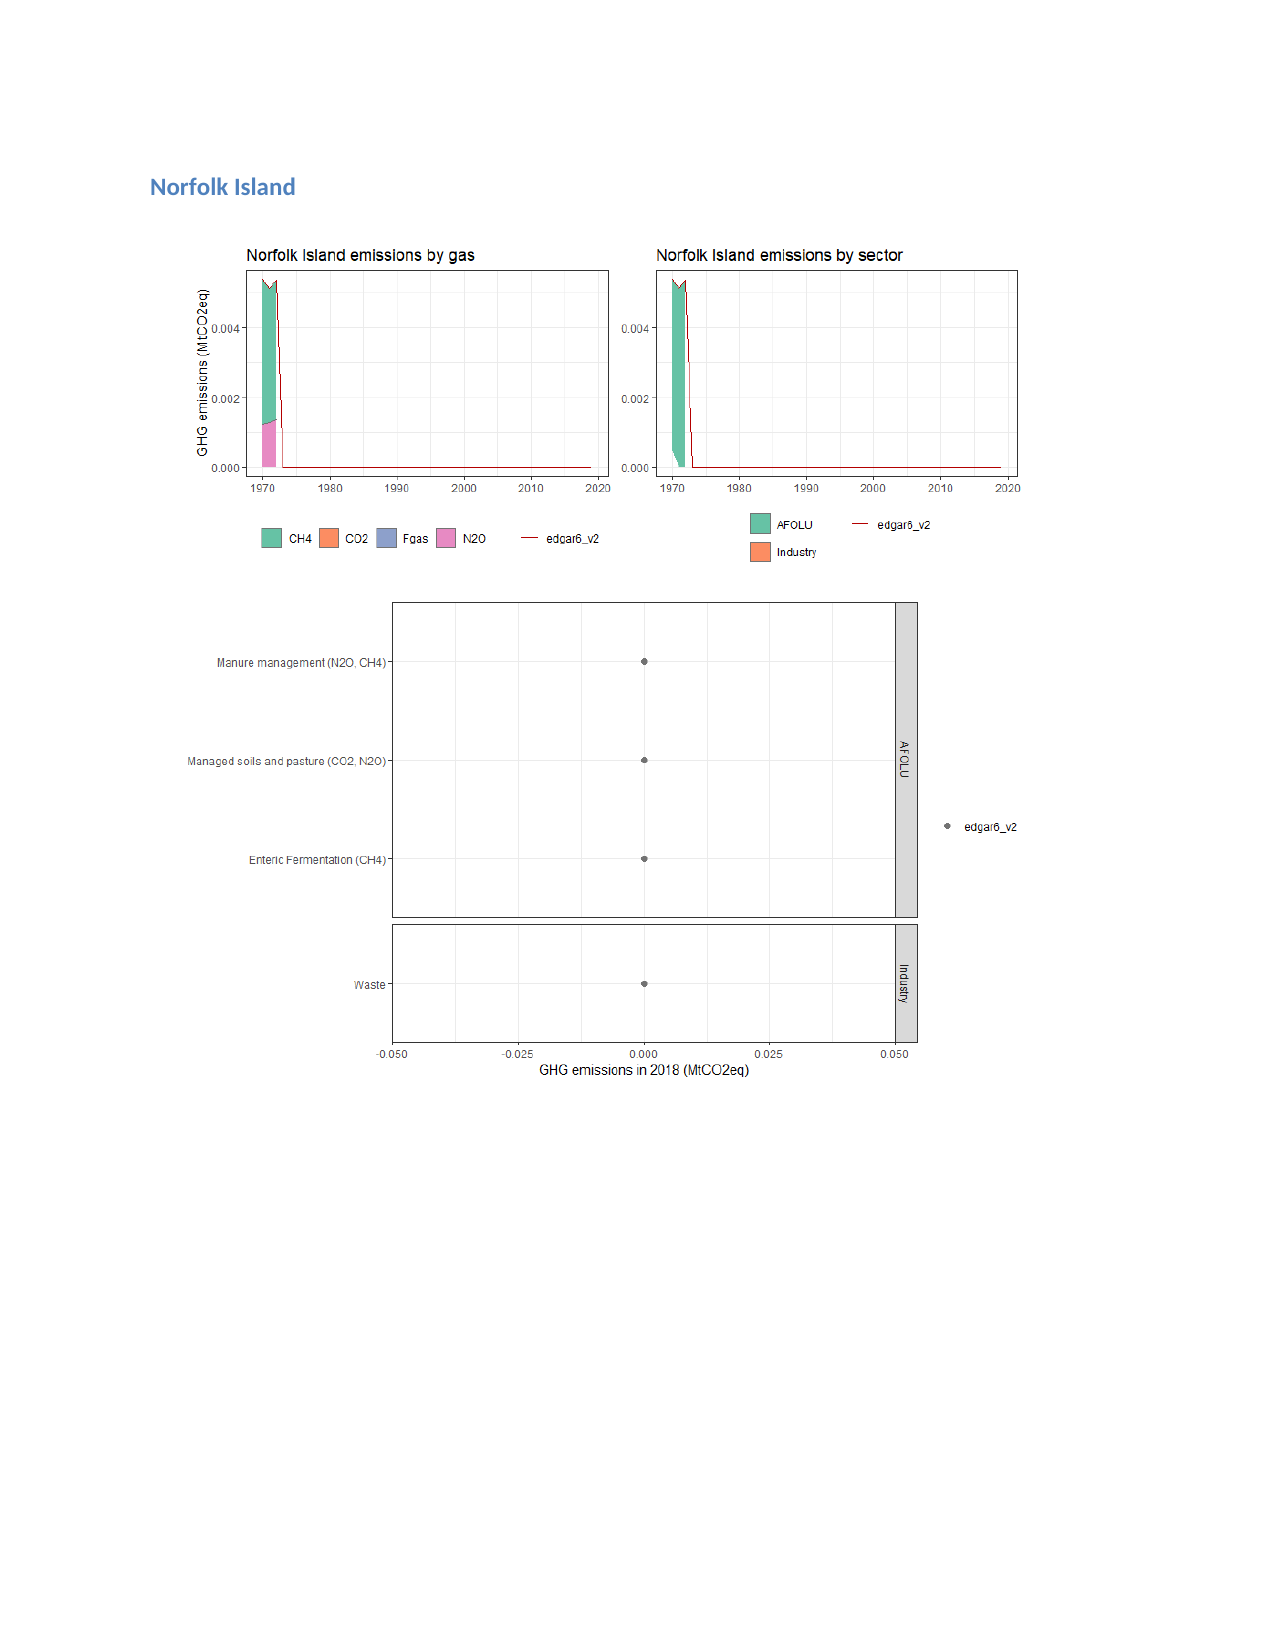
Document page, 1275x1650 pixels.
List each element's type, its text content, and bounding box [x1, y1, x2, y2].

subtitle Norfolk Island [150, 171, 1125, 201]
picture [168, 220, 1044, 1096]
